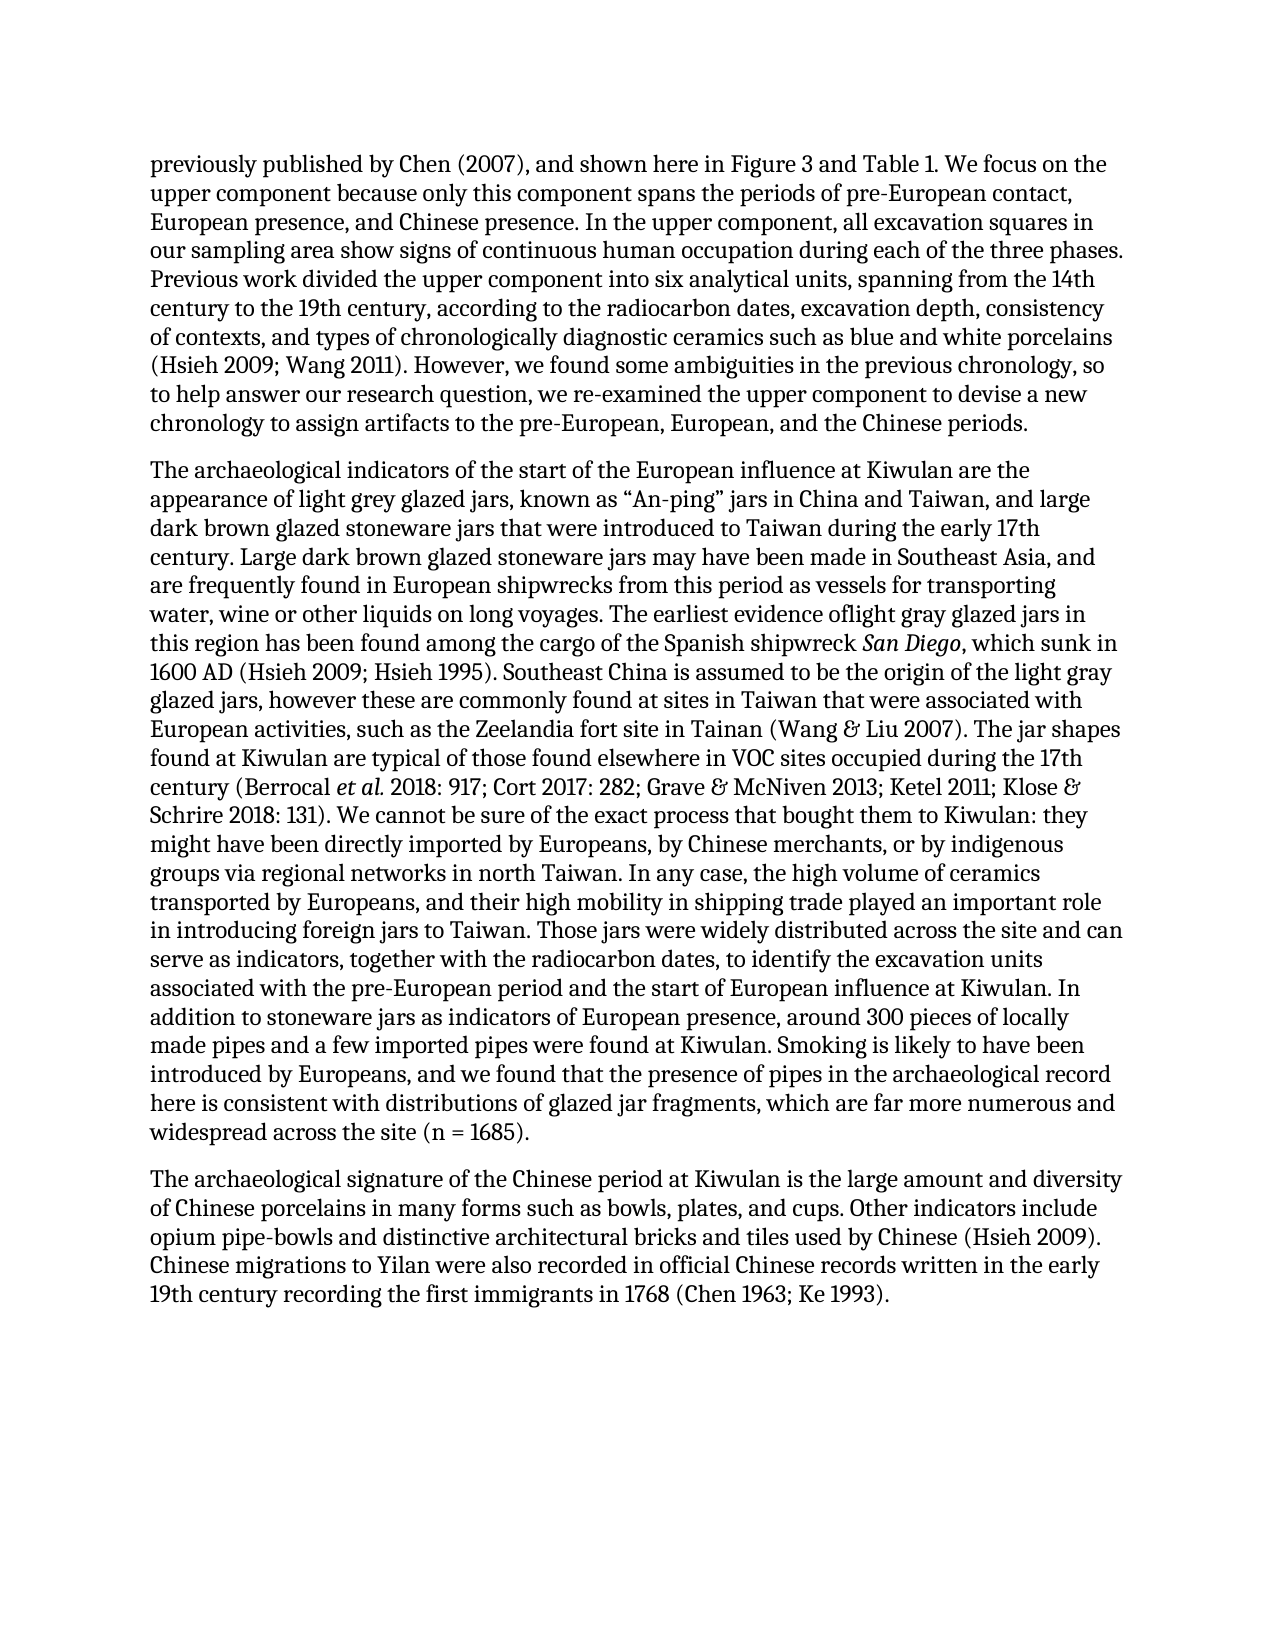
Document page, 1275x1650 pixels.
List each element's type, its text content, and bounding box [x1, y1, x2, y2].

text The archaeological indicators of the start of the European influence at Kiwulan are the appearance of light grey glazed jars, known as “An-ping” jars in China and Taiwan, and large dark brown glazed stoneware jars that were introduced to Taiwan during the early 17th century. Large dark brown glazed stoneware jars may have been made in Southeast Asia, and are frequently found in European shipwrecks from this period as vessels for transporting water, wine or other liquids on long voyages. The earliest evidence oflight gray glazed jars in this region has been found among the cargo of the Spanish shipwreck San Diego, which sunk in 1600 AD (Hsieh 2009; Hsieh 1995). Southeast China is assumed to be the origin of the light gray glazed jars, however these are commonly found at sites in Taiwan that were associated with European activities, such as the Zeelandia fort site in Tainan (Wang & Liu 2007). The jar shapes found at Kiwulan are typical of those found elsewhere in VOC sites occupied during the 17th century (Berrocal et al. 2018: 917; Cort 2017: 282; Grave & McNiven 2013; Ketel 2011; Klose & Schrire 2018: 131). We cannot be sure of the exact process that bought them to Kiwulan: they might have been directly imported by Europeans, by Chinese merchants, or by indigenous groups via regional networks in north Taiwan. In any case, the high volume of ceramics transported by Europeans, and their high mobility in shipping trade played an important role in introducing foreign jars to Taiwan. Those jars were widely distributed across the site and can serve as indicators, together with the radiocarbon dates, to identify the excavation units associated with the pre-European period and the start of European influence at Kiwulan. In addition to stoneware jars as indicators of European presence, around 300 pieces of locally made pipes and a few imported pipes were found at Kiwulan. Smoking is likely to have been introduced by Europeans, and we found that the presence of pipes in the archaeological record here is consistent with distributions of glazed jar fragments, which are far more numerous and widespread across the site (n = 1685). [150, 456, 1125, 1146]
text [150, 150, 1125, 437]
text The archaeological signature of the Chinese period at Kiwulan is the large amount and diversity of Chinese porcelains in many forms such as bowls, plates, and cups. Other indicators include opium pipe-bowls and distinctive architectural bricks and tiles used by Chinese (Hsieh 2009). Chinese migrations to Yilan were also recorded in official Chinese records written in the early 19th century recording the first immigrants in 1768 (Chen 1963; Ke 1993). [150, 1165, 1125, 1309]
